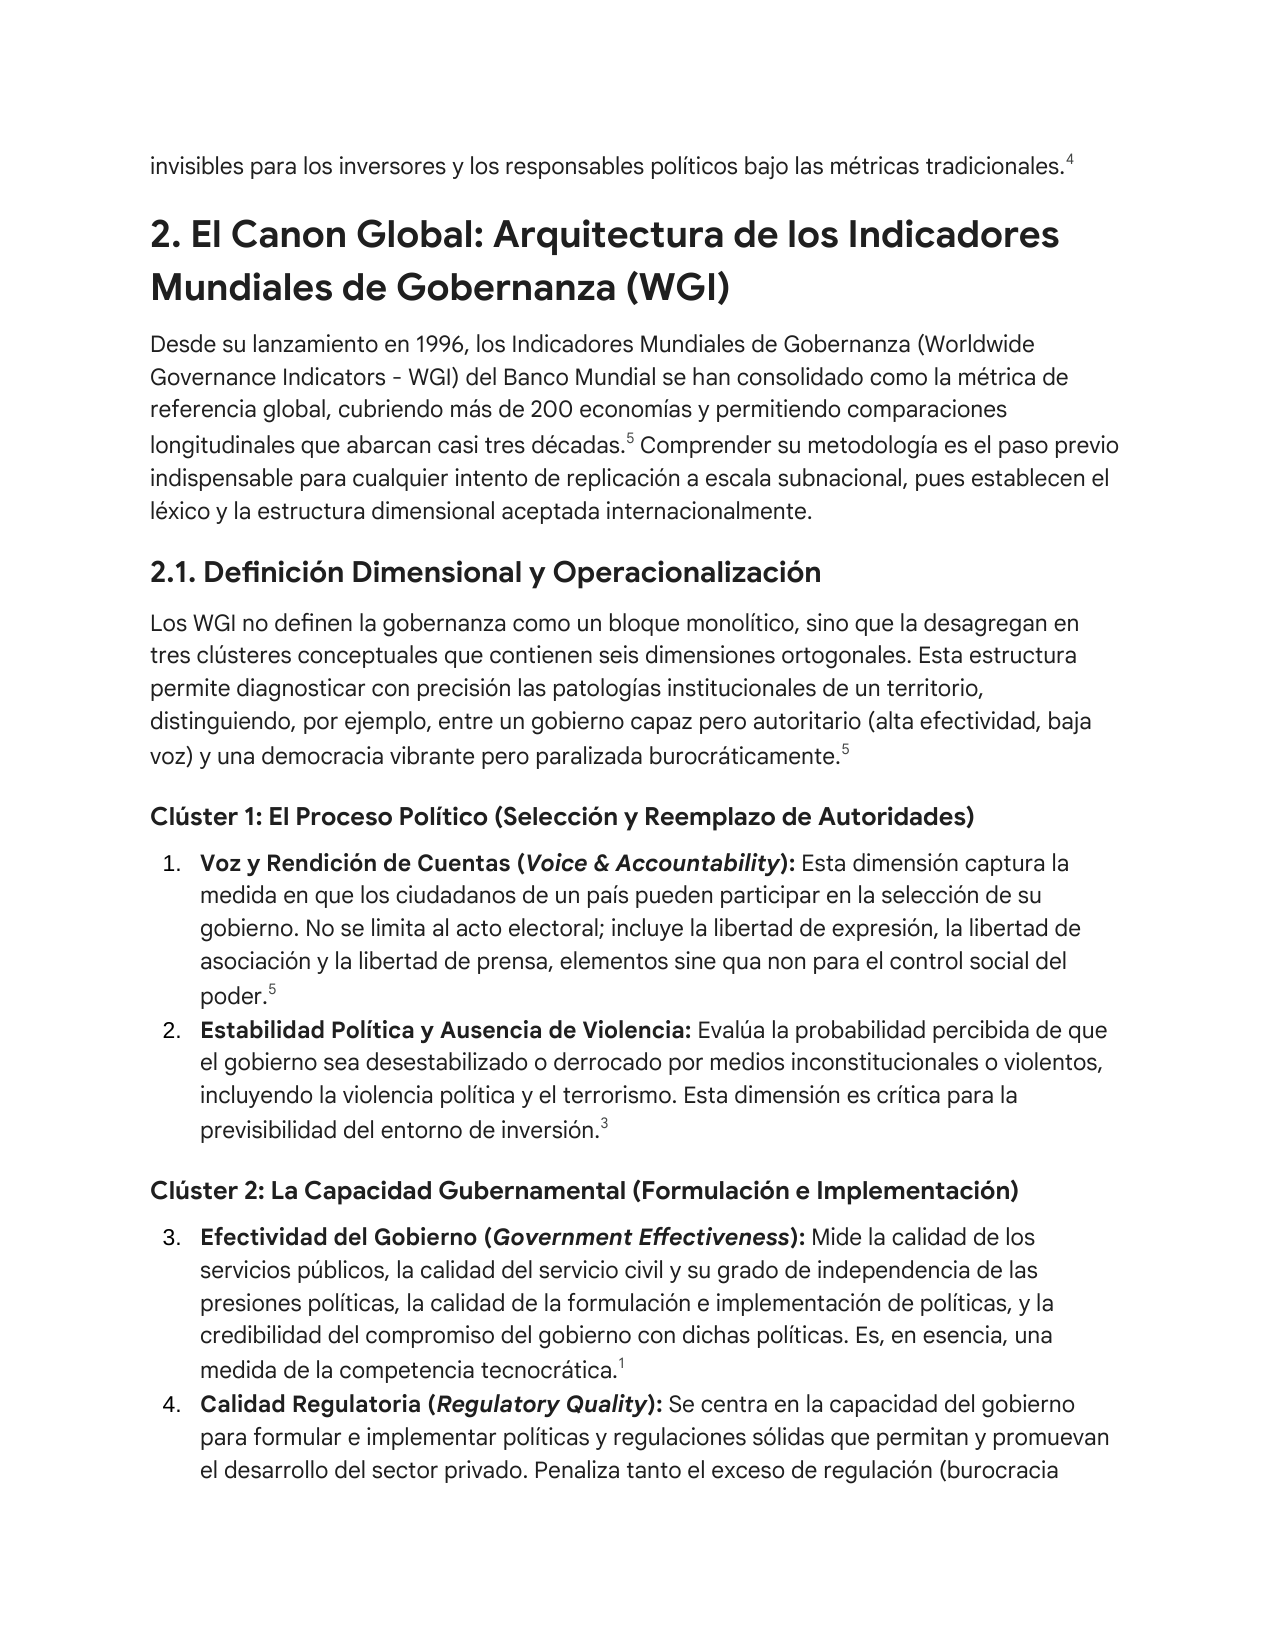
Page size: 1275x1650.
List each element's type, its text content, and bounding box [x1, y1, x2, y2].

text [150, 150, 1125, 181]
text Los WGI no definen la gobernanza como un bloque monolítico, sino que la desagregan en tres clústeres conceptuales que contienen seis dimensiones ortogonales. Esta estructura permite diagnosticar con precisión las patologías institucionales de un territorio, distinguiendo, por ejemplo, entre un gobierno capaz pero autoritario (alta efectividad, baja voz) y una democracia vibrante pero paralizada burocráticamente.5 [150, 609, 1125, 771]
subtitle 2. El Canon Global: Arquitectura de los Indicadores Mundiales de Gobernanza (WGI) [150, 211, 1125, 311]
subtitle Clúster 2: La Capacidad Gubernamental (Formulación e Implementación) [150, 1175, 1125, 1207]
subtitle 2.1. Definición Dimensional y Operacionalización [150, 554, 1125, 591]
list Efectividad del Gobierno (Government Effectiveness): Mide la calidad de los servicios públicos, la calidad del servicio civil y su grado de independencia de las presiones políticas, la calidad de la formulación e implementación de políticas, y la credibilidad del compromiso del gobierno con dichas políticas. Es, en esencia, una medida de la competencia tecnocrática.1 [162, 1223, 1125, 1386]
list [162, 1390, 1125, 1484]
subtitle Clúster 1: El Proceso Político (Selección y Reemplazo de Autoridades) [150, 801, 1125, 832]
text Desde su lanzamiento en 1996, los Indicadores Mundiales de Gobernanza (Worldwide Governance Indicators - WGI) del Banco Mundial se han consolidado como la métrica de referencia global, cubriendo más de 200 economías y permitiendo comparaciones longitudinales que abarcan casi tres décadas.5 Comprender su metodología es el paso previo indispensable para cualquier intento de replicación a escala subnacional, pues establecen el léxico y la estructura dimensional aceptada internacionalmente. [150, 330, 1125, 526]
list Estabilidad Política y Ausencia de Violencia: Evalúa la probabilidad percibida de que el gobierno sea desestabilizado o derrocado por medios inconstitucionales o violentos, incluyendo la violencia política y el terrorismo. Esta dimensión es crítica para la previsibilidad del entorno de inversión.3 [162, 1016, 1125, 1146]
list Voz y Rendición de Cuentas (Voice & Accountability): Esta dimensión captura la medida en que los ciudadanos de un país pueden participar en la selección de su gobierno. No se limita al acto electoral; incluye la libertad de expresión, la libertad de asociación y la libertad de prensa, elementos sine qua non para el control social del poder.5 [162, 849, 1125, 1012]
